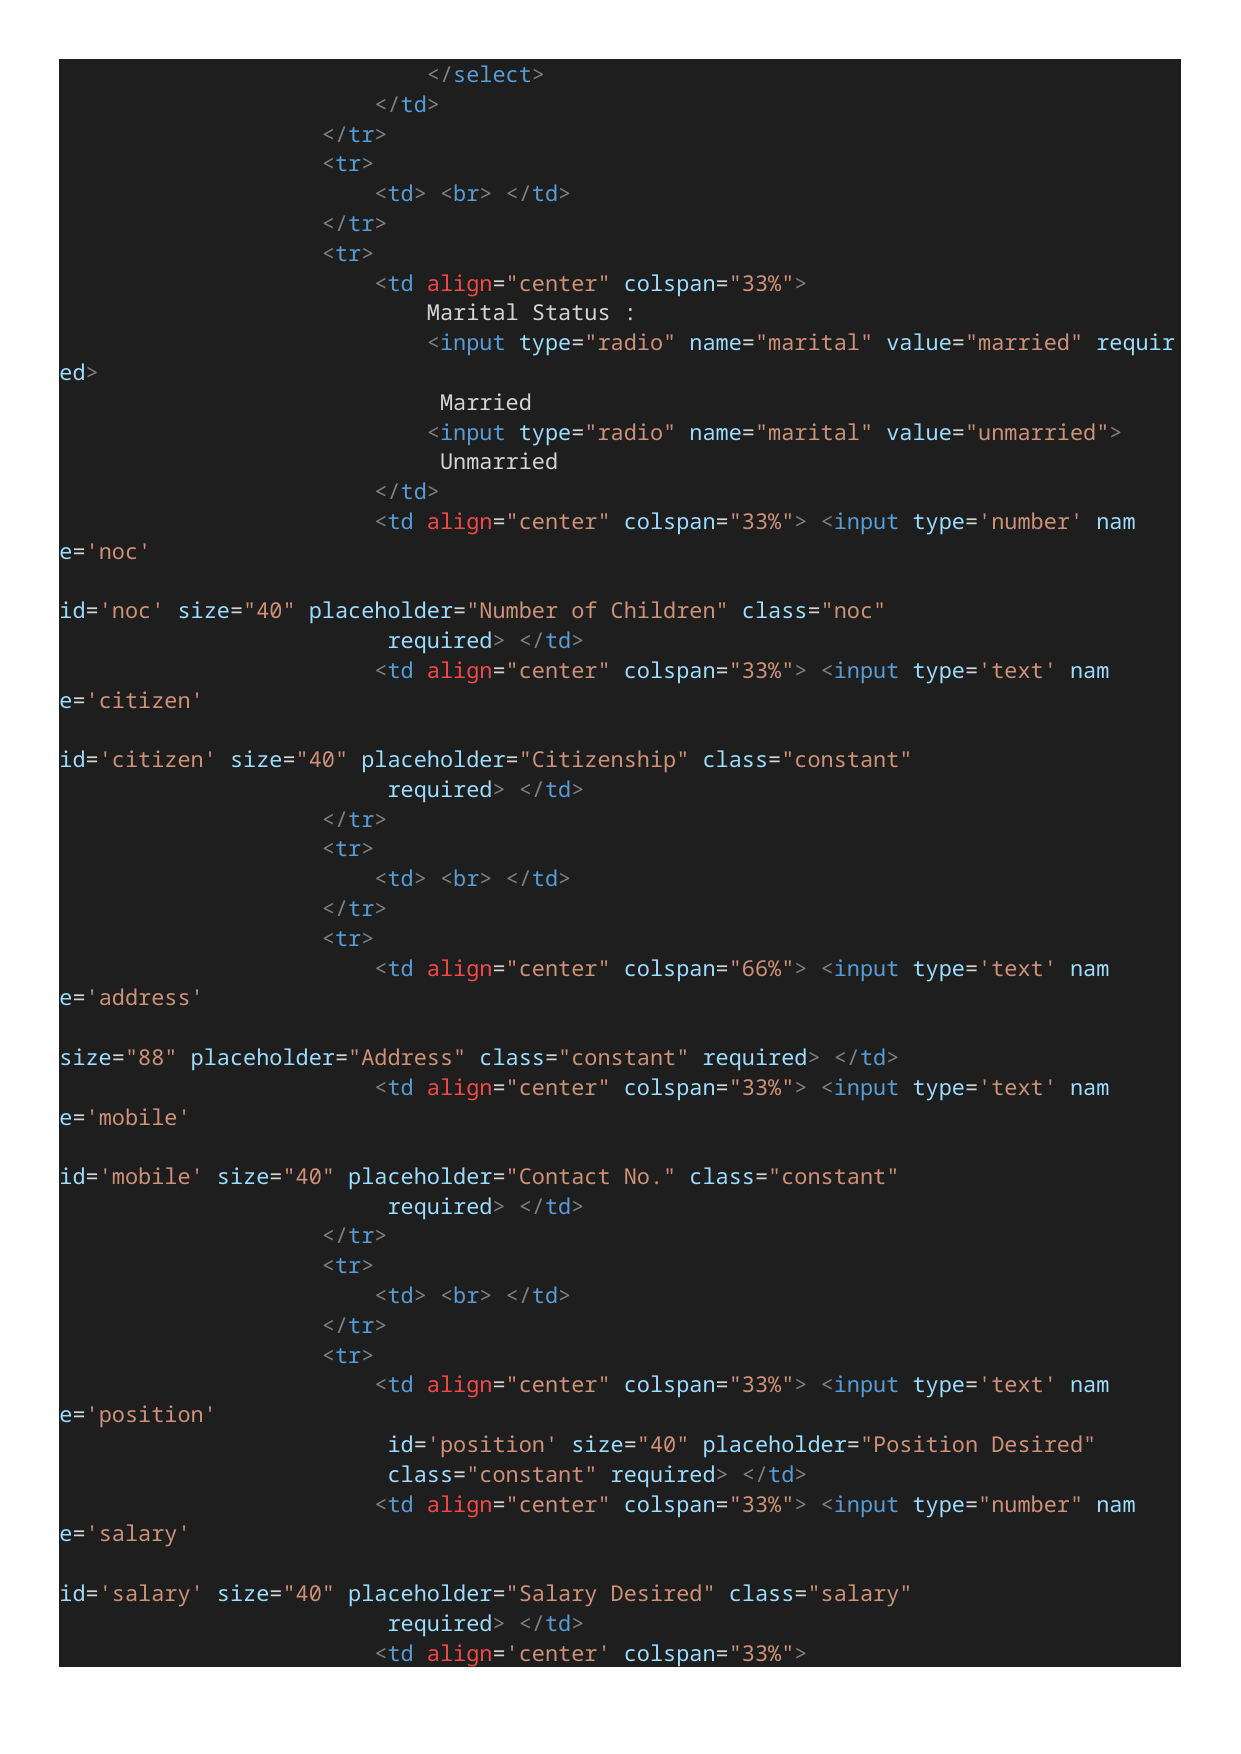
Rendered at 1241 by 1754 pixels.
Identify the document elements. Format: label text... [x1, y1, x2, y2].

text Married [59, 387, 1181, 417]
text Marital Status : [59, 297, 1181, 327]
text <td> <br> </td> [59, 1280, 1181, 1310]
text <tr> [59, 238, 1181, 268]
text <td align="center" colspan="33%"> <input type='text' name='mobile' [59, 1072, 1181, 1131]
text <td align="center" colspan="66%"> <input type='text' name='address' [59, 953, 1181, 1012]
text <td align="center" colspan="33%"> <input type='number' name='noc' [59, 506, 1181, 566]
text id='salary' size="40" placeholder="Salary Desired" class="salary" [59, 1548, 1181, 1608]
text class="constant" required> </td> [59, 1459, 1181, 1489]
text <td align="center" colspan="33%"> <input type='text' name='citizen' [59, 655, 1181, 714]
text <input type="radio" name="marital" value="unmarried"> [59, 417, 1181, 446]
text <tr> [59, 1250, 1181, 1280]
text <tr> [59, 833, 1181, 863]
text <input type="radio" name="marital" value="married" required> [59, 327, 1181, 387]
text <td align="center" colspan="33%"> [59, 268, 1181, 297]
text <td align="center" colspan="33%"> <input type='text' name='position' [59, 1369, 1181, 1429]
text id='position' size="40" placeholder="Position Desired" [59, 1429, 1181, 1459]
text required> </td> [59, 1191, 1181, 1221]
text </select> [59, 59, 1181, 89]
text <td> <br> </td> [59, 863, 1181, 893]
text </tr> [59, 804, 1181, 833]
text <tr> [59, 923, 1181, 953]
text </td> [59, 476, 1181, 506]
text <td align='center' colspan="33%"> [59, 1637, 1181, 1667]
text required> </td> [59, 625, 1181, 655]
text id='noc' size="40" placeholder="Number of Children" class="noc" [59, 566, 1181, 625]
text Unmarried [59, 446, 1181, 476]
text <td> <br> </td> [59, 178, 1181, 208]
text required> </td> [59, 774, 1181, 804]
text </tr> [59, 1221, 1181, 1250]
text id='mobile' size="40" placeholder="Contact No." class="constant" [59, 1131, 1181, 1191]
text </tr> [59, 893, 1181, 923]
text </tr> [59, 208, 1181, 238]
text </tr> [59, 1310, 1181, 1340]
text </tr> [59, 119, 1181, 148]
text <tr> [59, 1340, 1181, 1369]
text size="88" placeholder="Address" class="constant" required> </td> [59, 1012, 1181, 1072]
text <tr> [59, 148, 1181, 178]
text </td> [59, 89, 1181, 119]
text <td align="center" colspan="33%"> <input type="number" name='salary' [59, 1489, 1181, 1548]
text id='citizen' size="40" placeholder="Citizenship" class="constant" [59, 714, 1181, 774]
text required> </td> [59, 1608, 1181, 1637]
